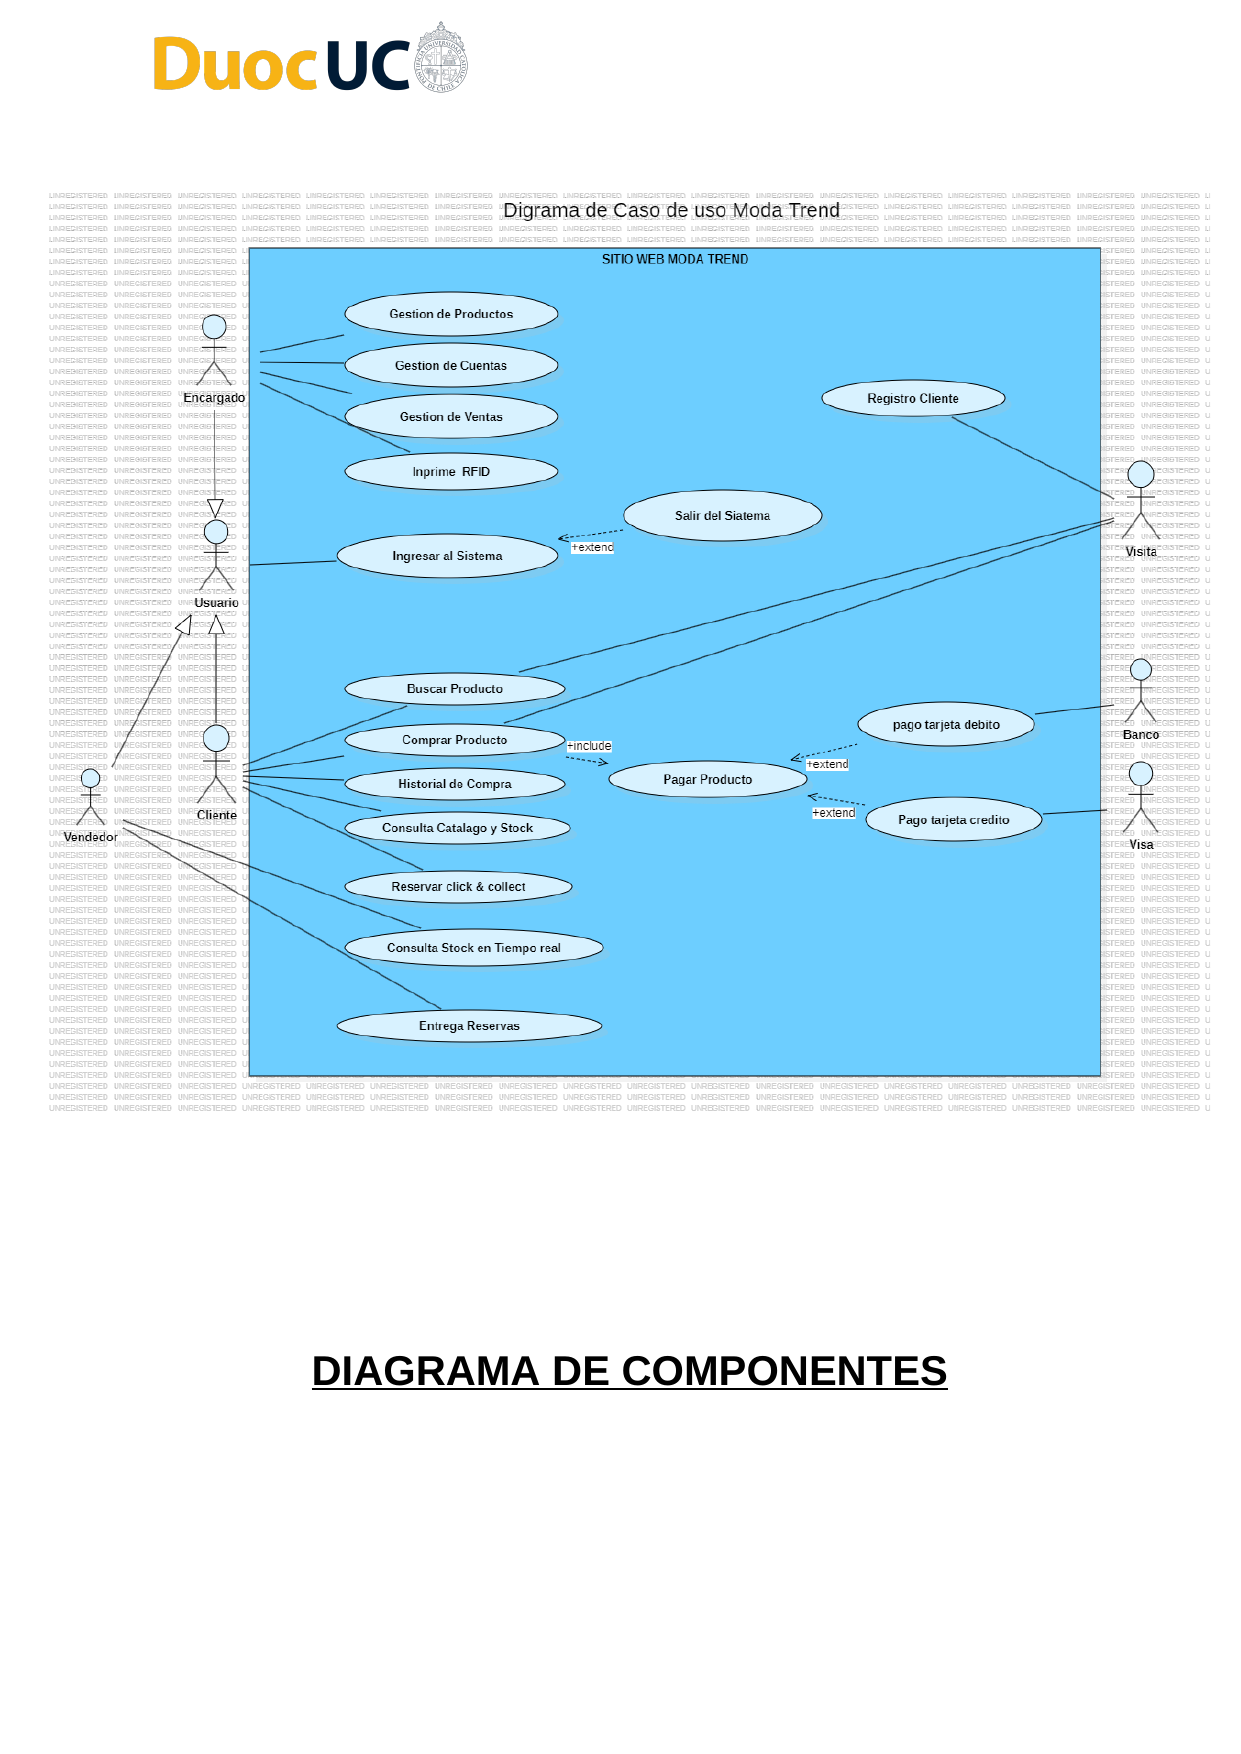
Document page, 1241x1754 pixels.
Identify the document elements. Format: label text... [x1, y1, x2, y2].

subtitle DIAGRAMA DE COMPONENTES [150, 1346, 1109, 1394]
picture [150, 17, 472, 97]
picture [49, 187, 1211, 1112]
